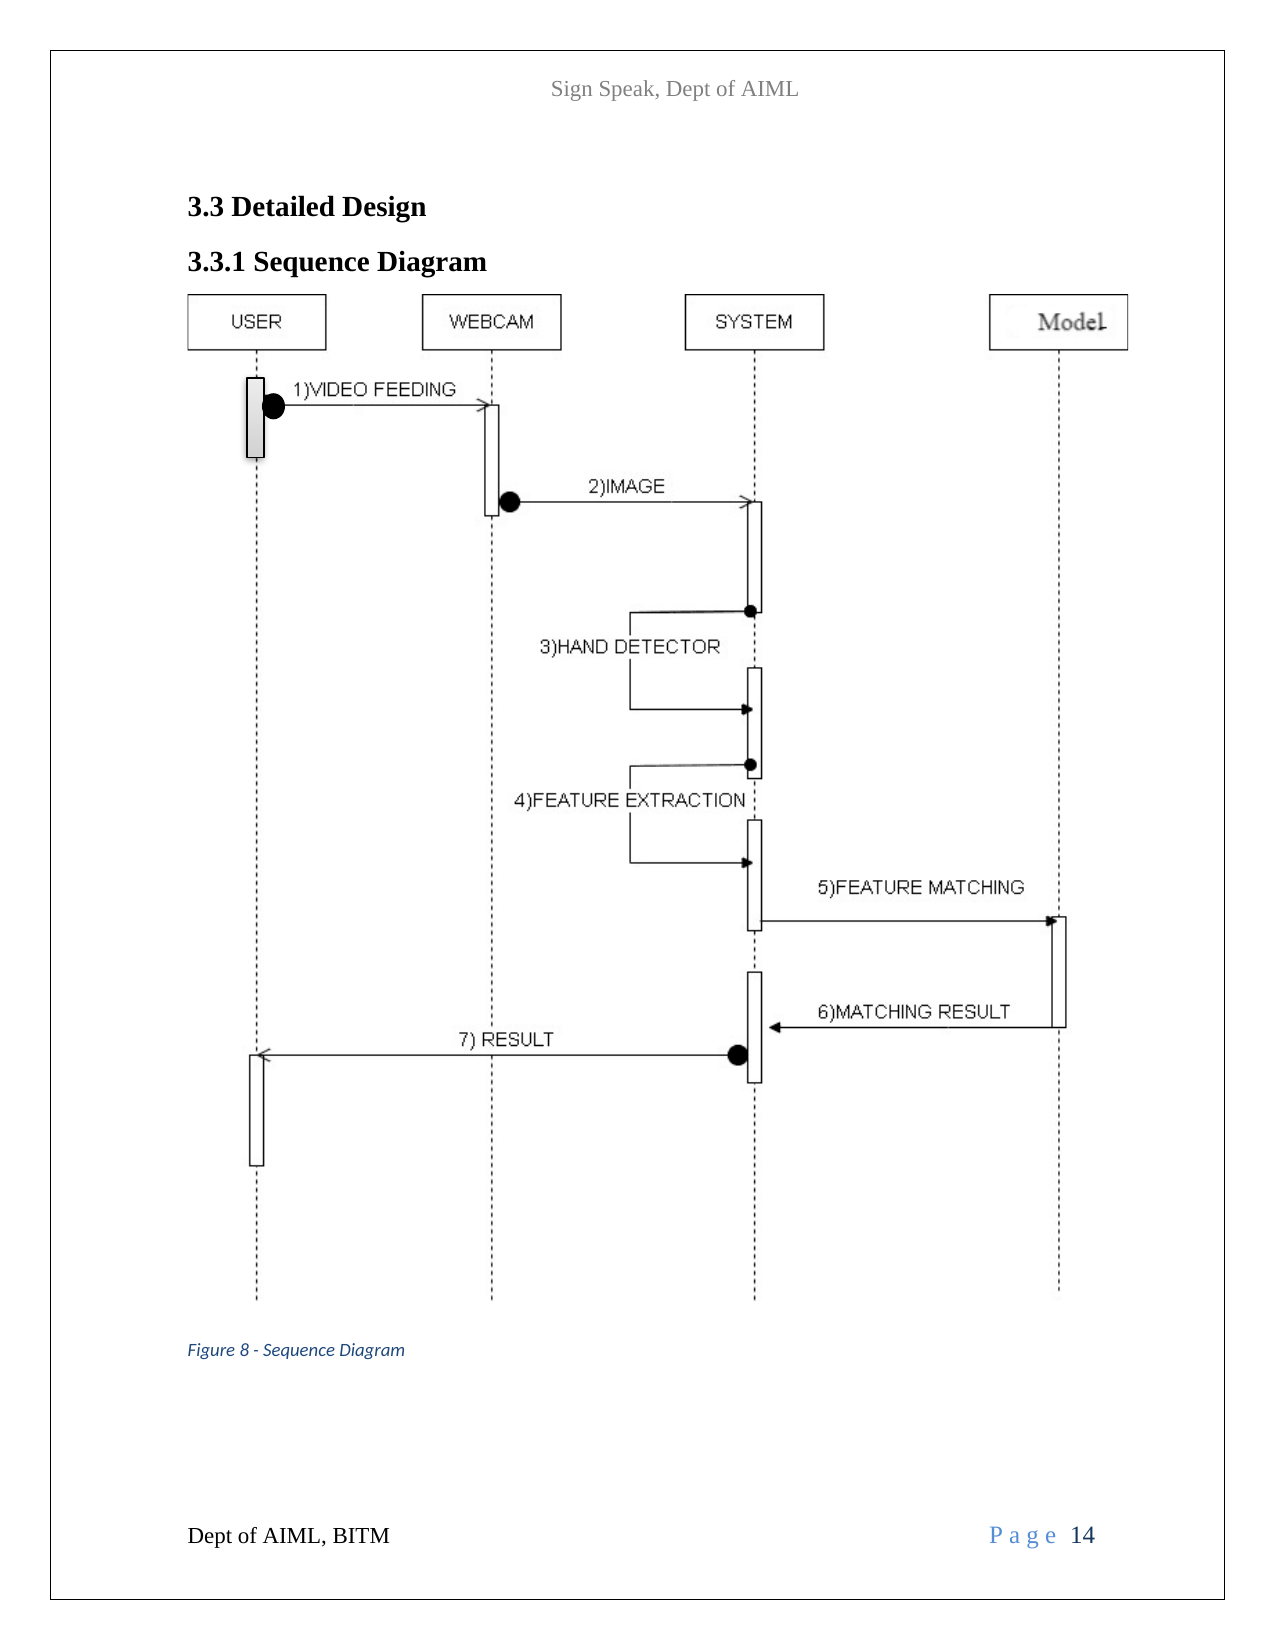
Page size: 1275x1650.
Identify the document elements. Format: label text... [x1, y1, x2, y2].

subtitle 3.3 Detailed Design [187, 189, 1124, 223]
subtitle 3.3.1 Sequence Diagram [187, 244, 1162, 278]
picture [187, 294, 1129, 1305]
